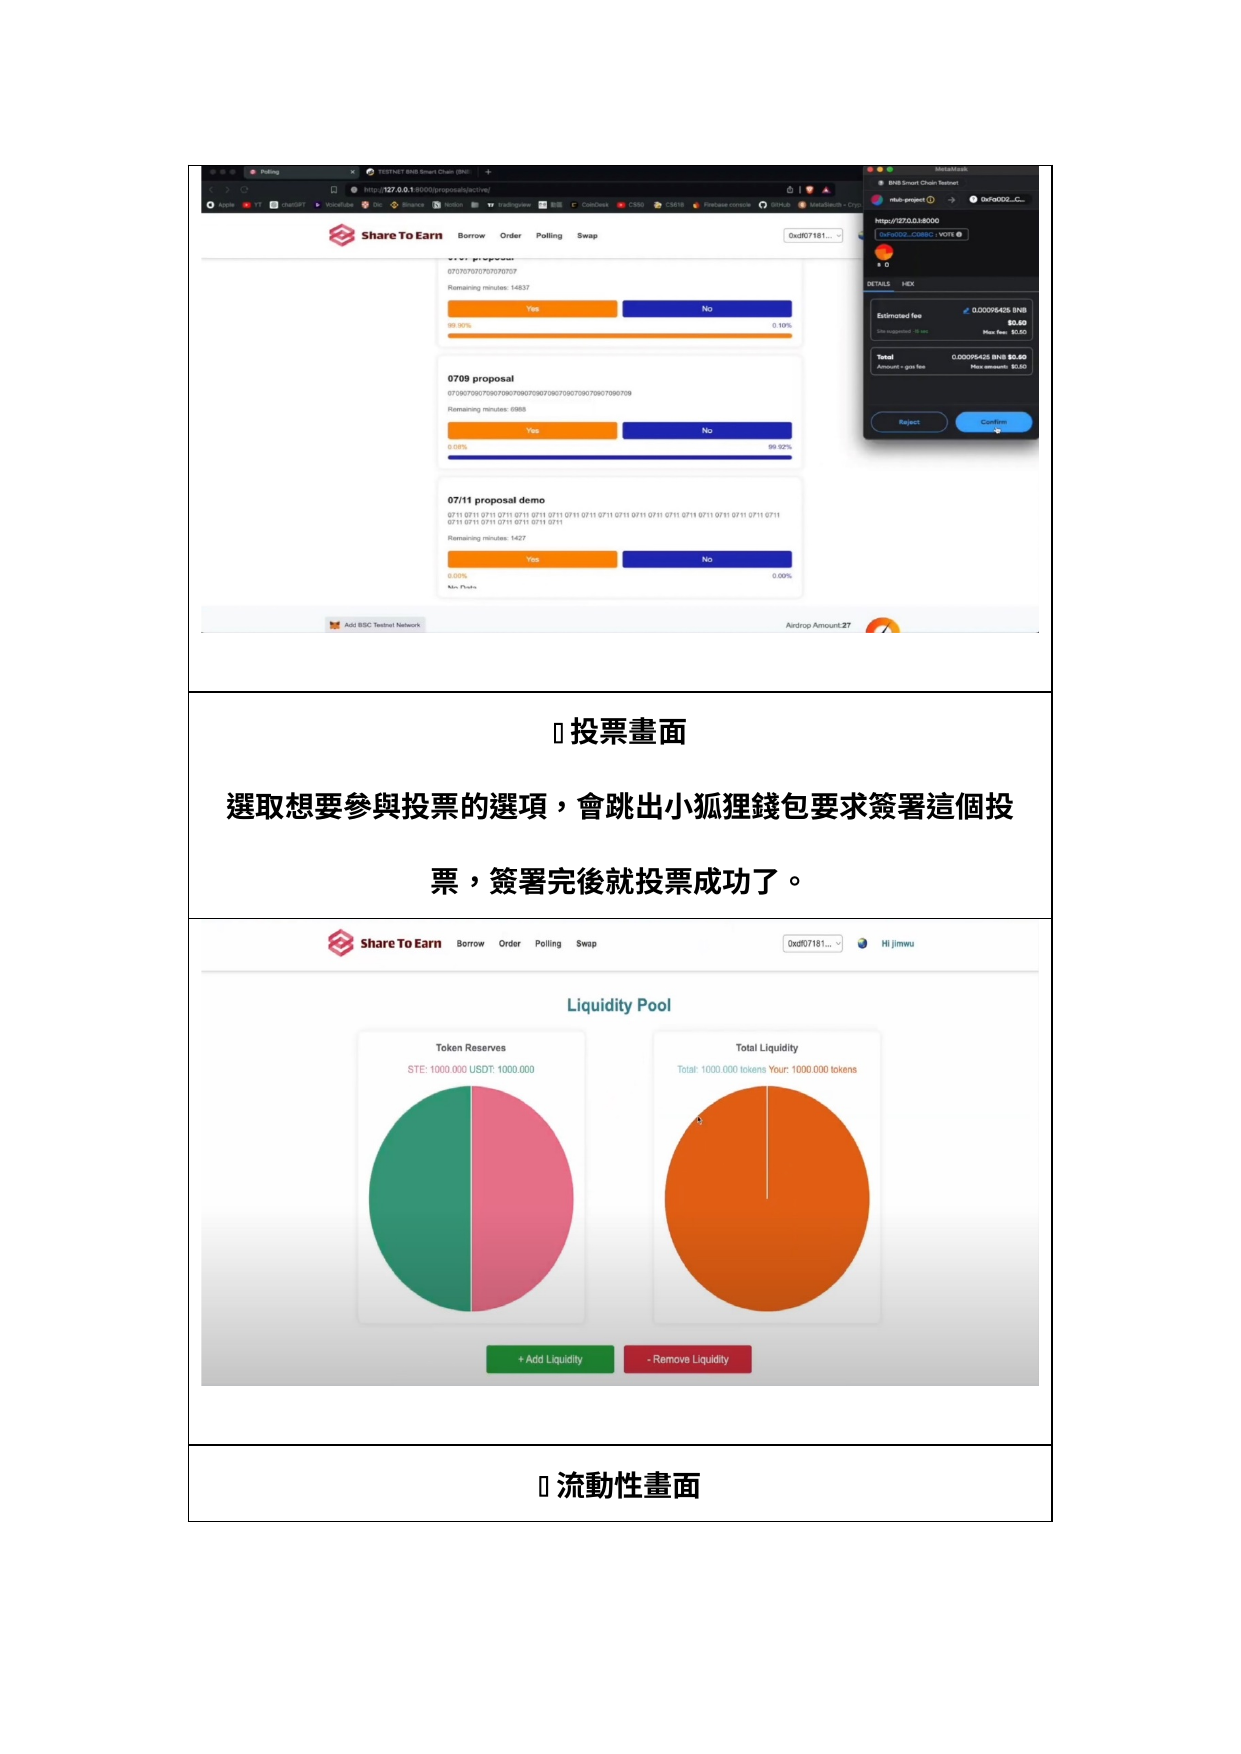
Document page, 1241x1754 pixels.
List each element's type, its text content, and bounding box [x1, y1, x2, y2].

table_cell 投票畫面 選取想要參與投票的選項，會跳出小狐狸錢包要求簽署這個投票，簽署完後就投票成功了。 [189, 693, 1051, 918]
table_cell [189, 1446, 1051, 1521]
table_cell [189, 166, 1051, 691]
picture [201, 166, 1039, 633]
picture [201, 919, 1039, 1386]
table_cell [189, 919, 1051, 1444]
